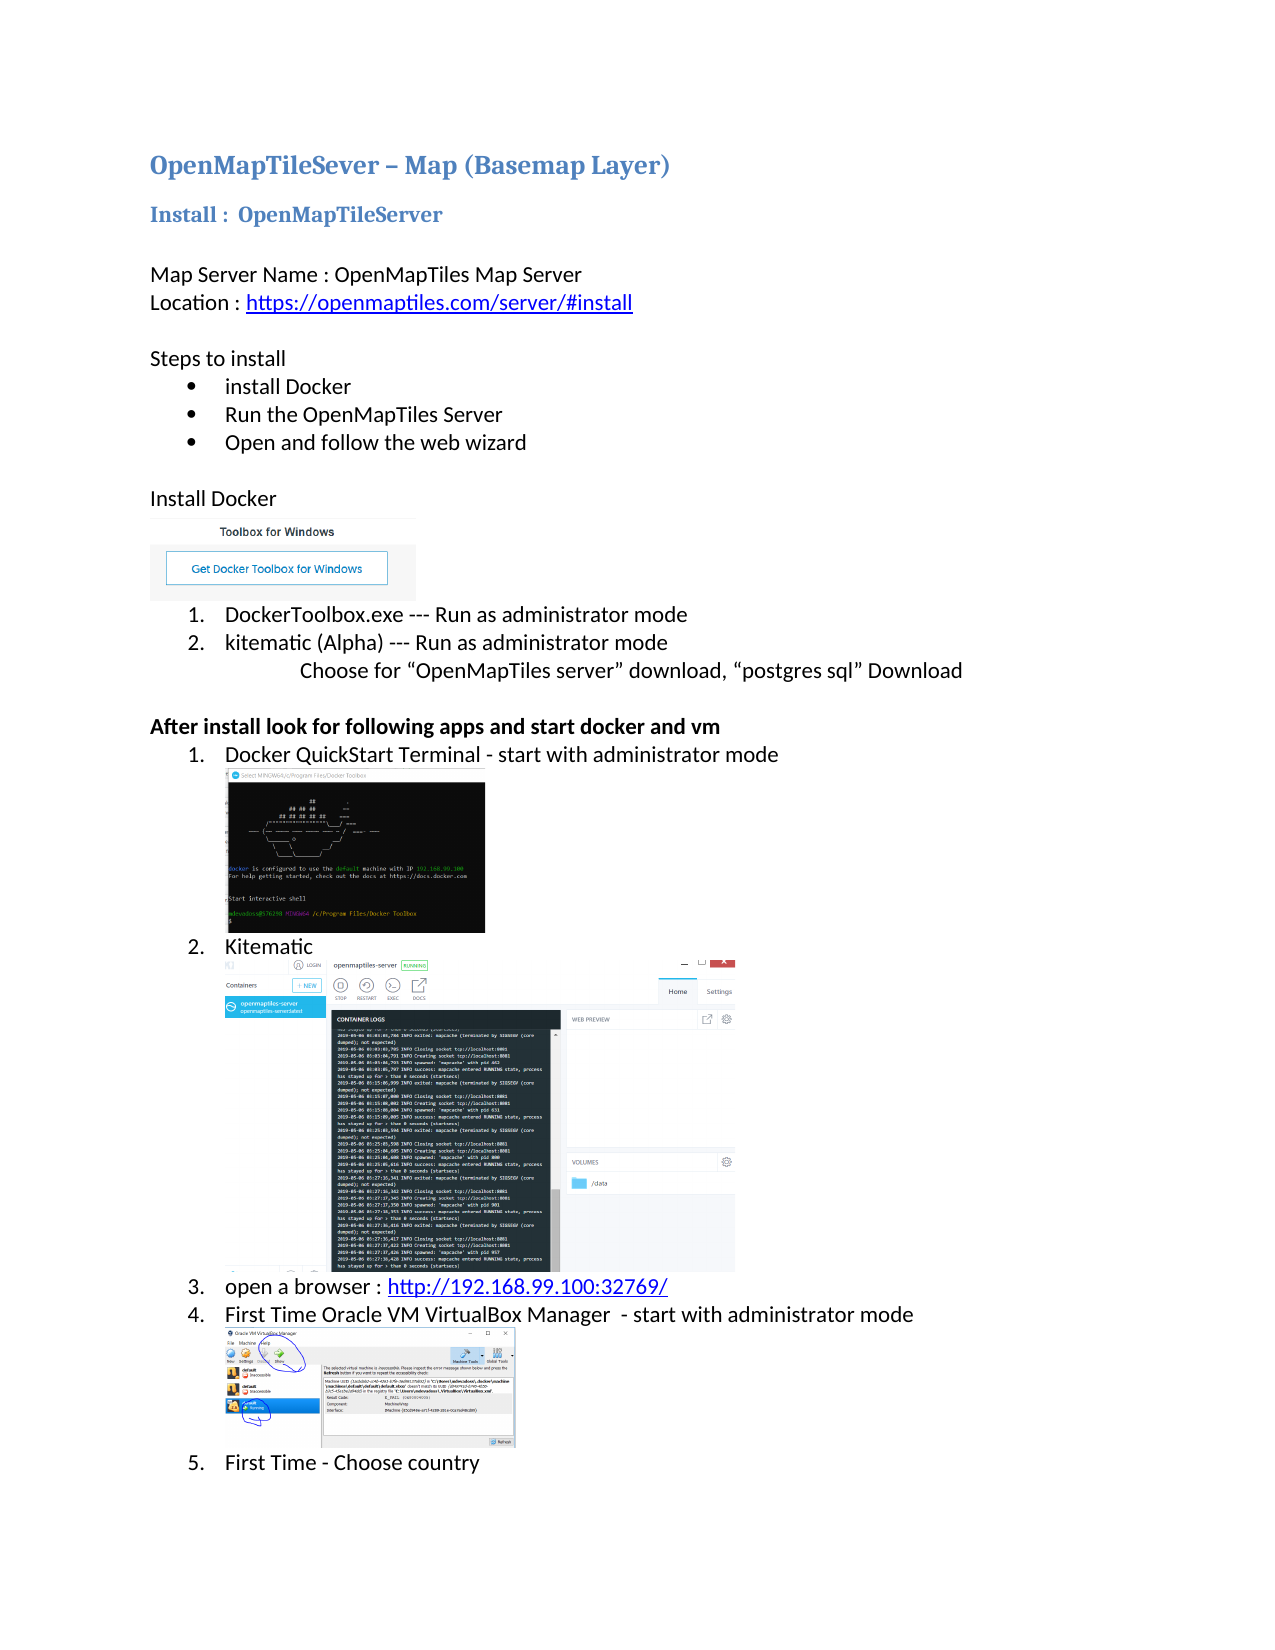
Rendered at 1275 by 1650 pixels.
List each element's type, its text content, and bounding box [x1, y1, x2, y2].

list Open and follow the web wizard [187, 428, 1211, 456]
list open a browser : http://192.168.99.100:32769/ [187, 1272, 1211, 1300]
text After install look for following apps and start docker and vm [150, 712, 1211, 741]
list DockerToolbox.exe --- Run as administrator mode [187, 600, 1211, 628]
list install Docker [187, 372, 1211, 400]
picture [225, 960, 736, 1272]
picture [225, 768, 486, 933]
list Choose for “OpenMapTiles server” download, “postgres sql” Download [225, 656, 1211, 684]
list Kitematic [187, 932, 1211, 961]
subtitle OpenMapTileSever – Map (Basemap Layer) [150, 150, 1211, 181]
list First Time - Choose country [187, 1448, 1211, 1476]
subtitle Install : OpenMapTileServer [150, 202, 1211, 228]
list Docker QuickStart Terminal - start with administrator mode [187, 741, 1211, 768]
picture [150, 512, 416, 601]
text Install Docker [150, 484, 1211, 512]
text Steps to install [150, 344, 1211, 372]
list First Time Oracle VM VirtualBox Manager - start with administrator mode [187, 1300, 1211, 1328]
picture [225, 1327, 516, 1448]
list kitematic (Alpha) --- Run as administrator mode [187, 628, 1211, 656]
text Location : https://openmaptiles.com/server/#install [150, 288, 1211, 316]
list Run the OpenMapTiles Server [187, 400, 1211, 428]
text Map Server Name : OpenMapTiles Map Server [150, 260, 1211, 288]
